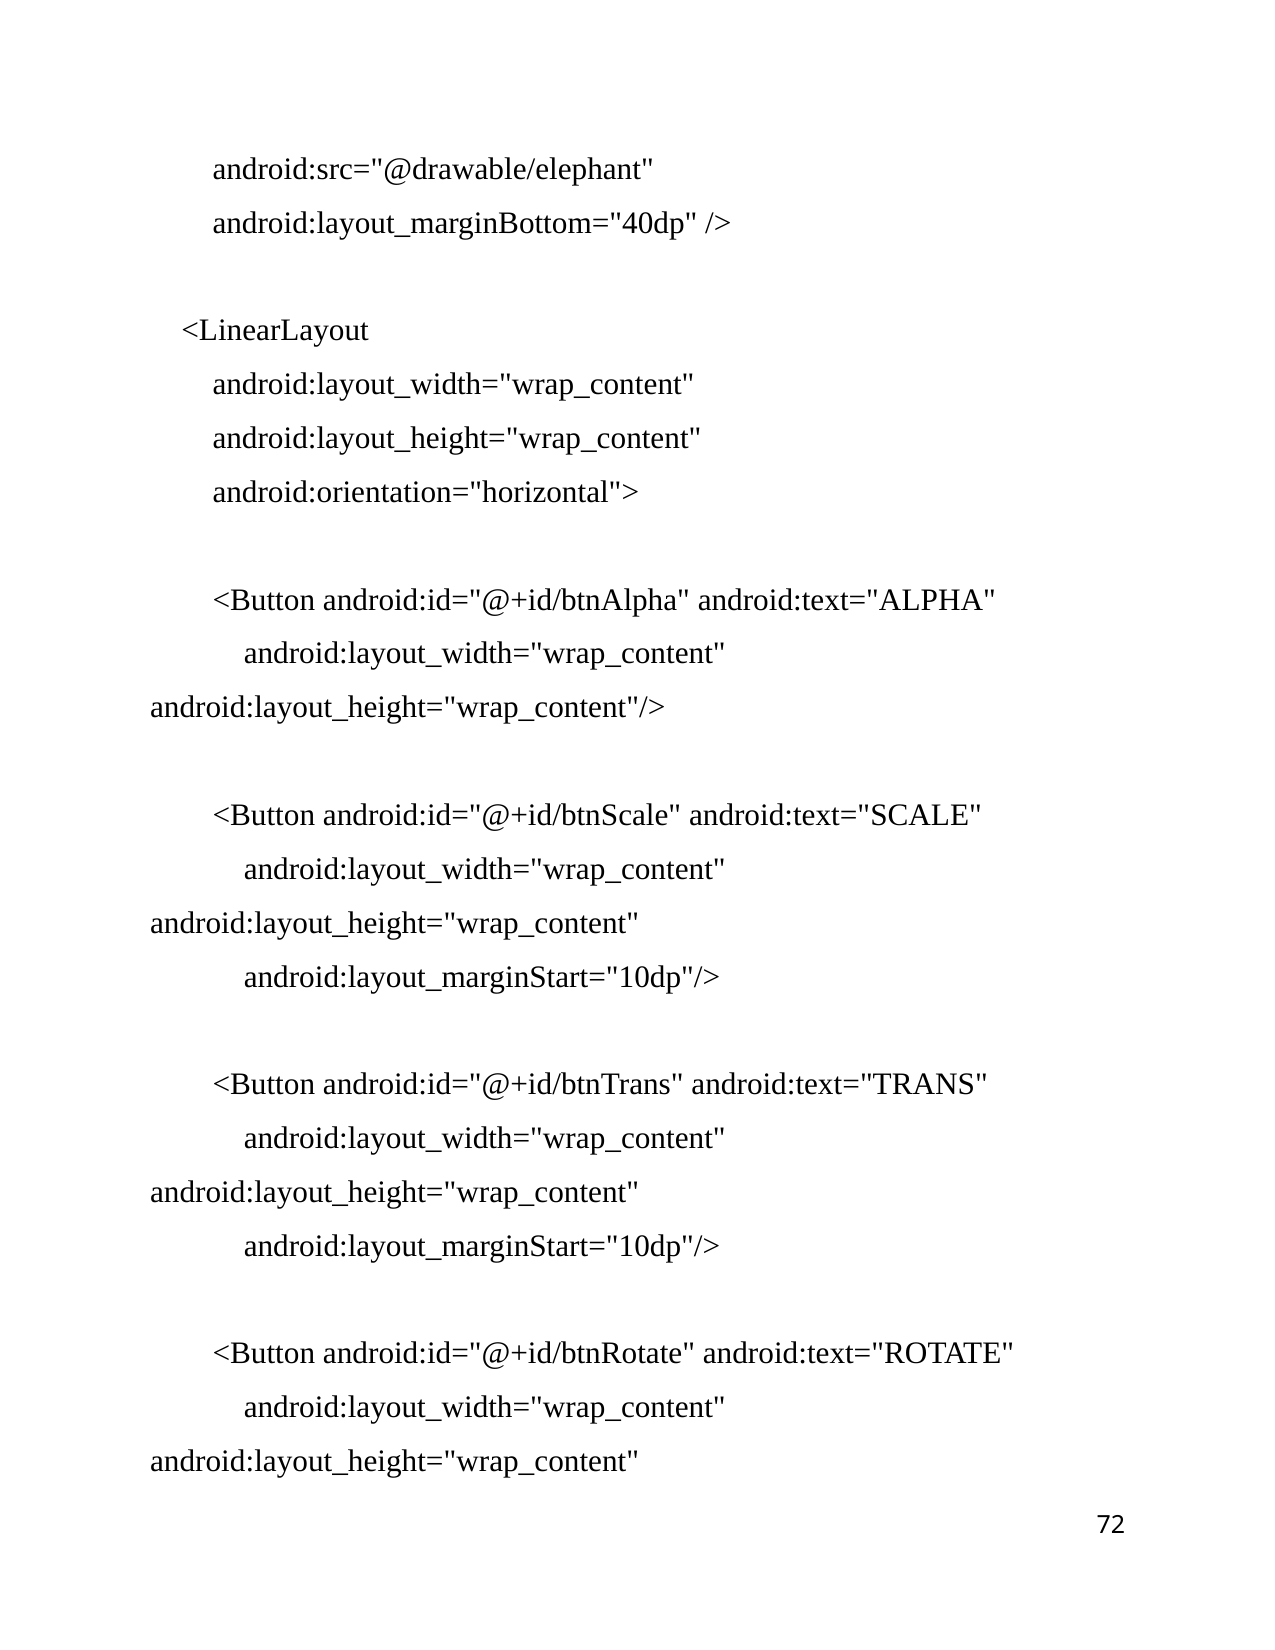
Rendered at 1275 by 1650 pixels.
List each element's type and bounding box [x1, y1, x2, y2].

text [150, 150, 1125, 1478]
